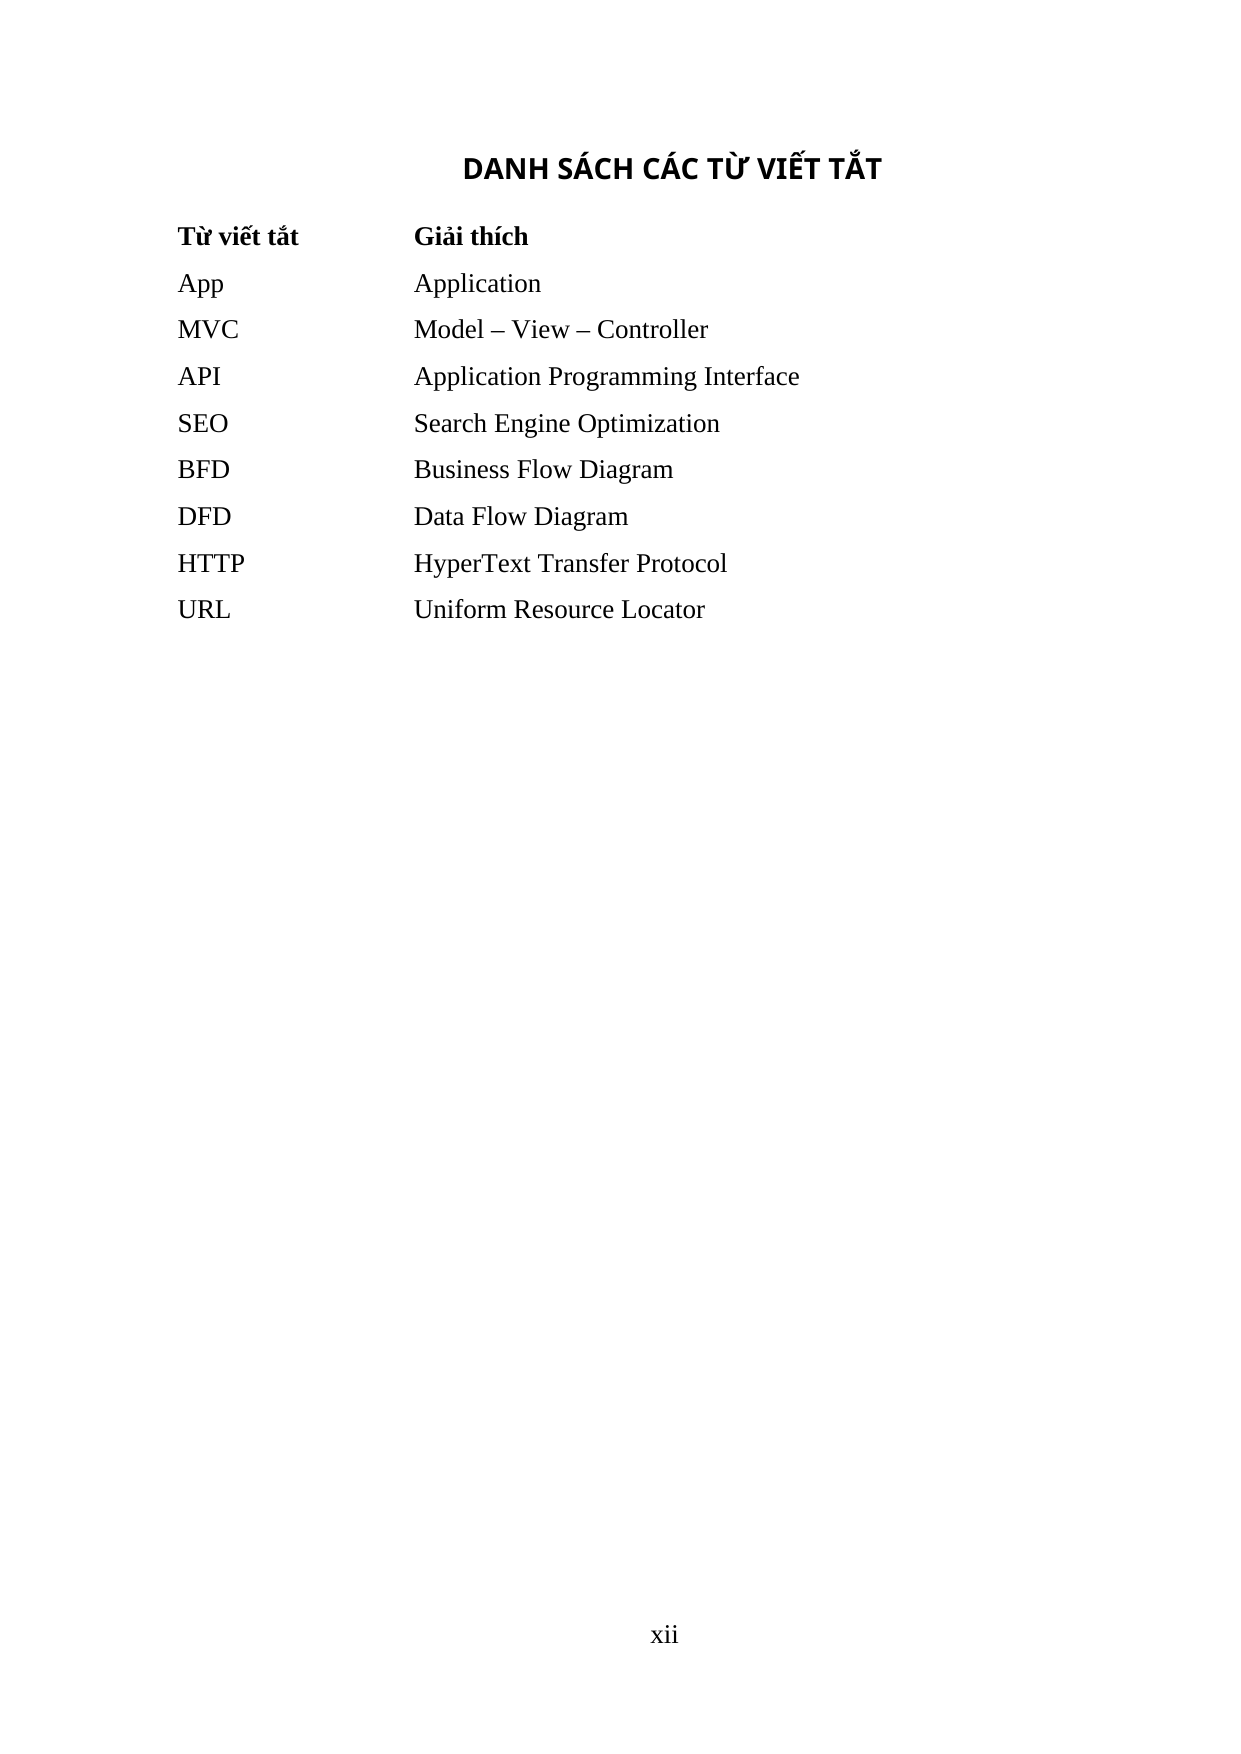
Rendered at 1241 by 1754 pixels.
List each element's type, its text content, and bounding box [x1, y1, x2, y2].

subtitle DANH SÁCH CÁC TỪ VIẾT TẮT [222, 148, 1122, 188]
text BFD Business Flow Diagram [177, 454, 1122, 485]
text URL Uniform Resource Locator [177, 594, 1122, 625]
text HTTP HyperText Transfer Protocol [177, 547, 1122, 578]
text MVC Model – View – Controller [177, 314, 1122, 345]
text App Application [177, 267, 1122, 298]
text API Application Programming Interface [177, 360, 1122, 391]
text DFD Data Flow Diagram [177, 500, 1122, 531]
text SEO Search Engine Optimization [177, 407, 1122, 438]
text Từ viết tắt Giải thích [177, 220, 1122, 251]
